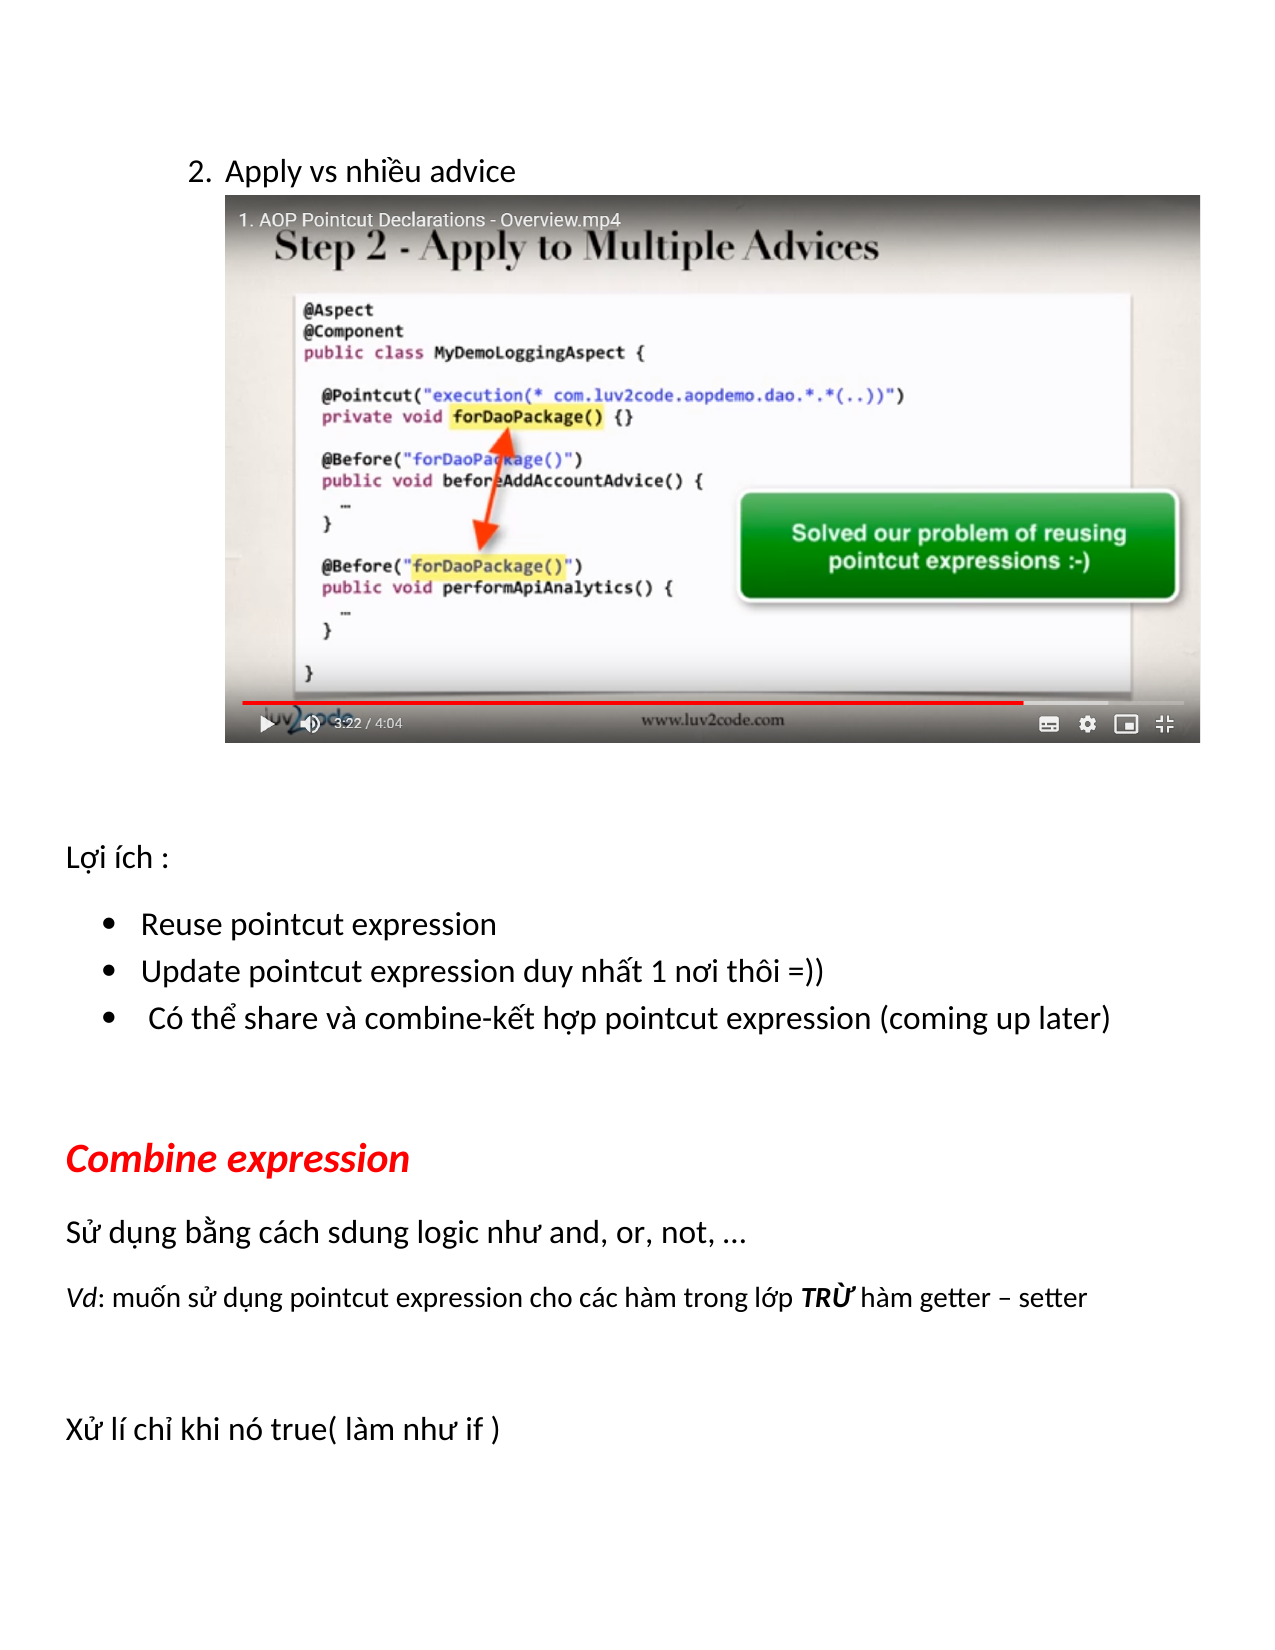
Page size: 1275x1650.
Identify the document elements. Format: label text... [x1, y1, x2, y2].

list Có thể share và combine-kết hợp pointcut expression (coming up later) [103, 997, 1125, 1037]
text Xử lí chỉ khi nó true( làm như if ) [66, 1408, 1125, 1449]
list Update pointcut expression duy nhất 1 nơi thôi =)) [103, 950, 1125, 991]
text Vd: muốn sử dụng pointcut expression cho các hàm trong lớp TRỪ hàm getter – setter [66, 1279, 1125, 1314]
text Lợi ích : [66, 836, 1125, 876]
text Sử dụng bằng cách sdung logic như and, or, not, … [66, 1211, 1125, 1252]
text Combine expression [66, 1132, 1125, 1183]
list Reuse pointcut expression [103, 903, 1125, 944]
picture [225, 195, 1200, 743]
